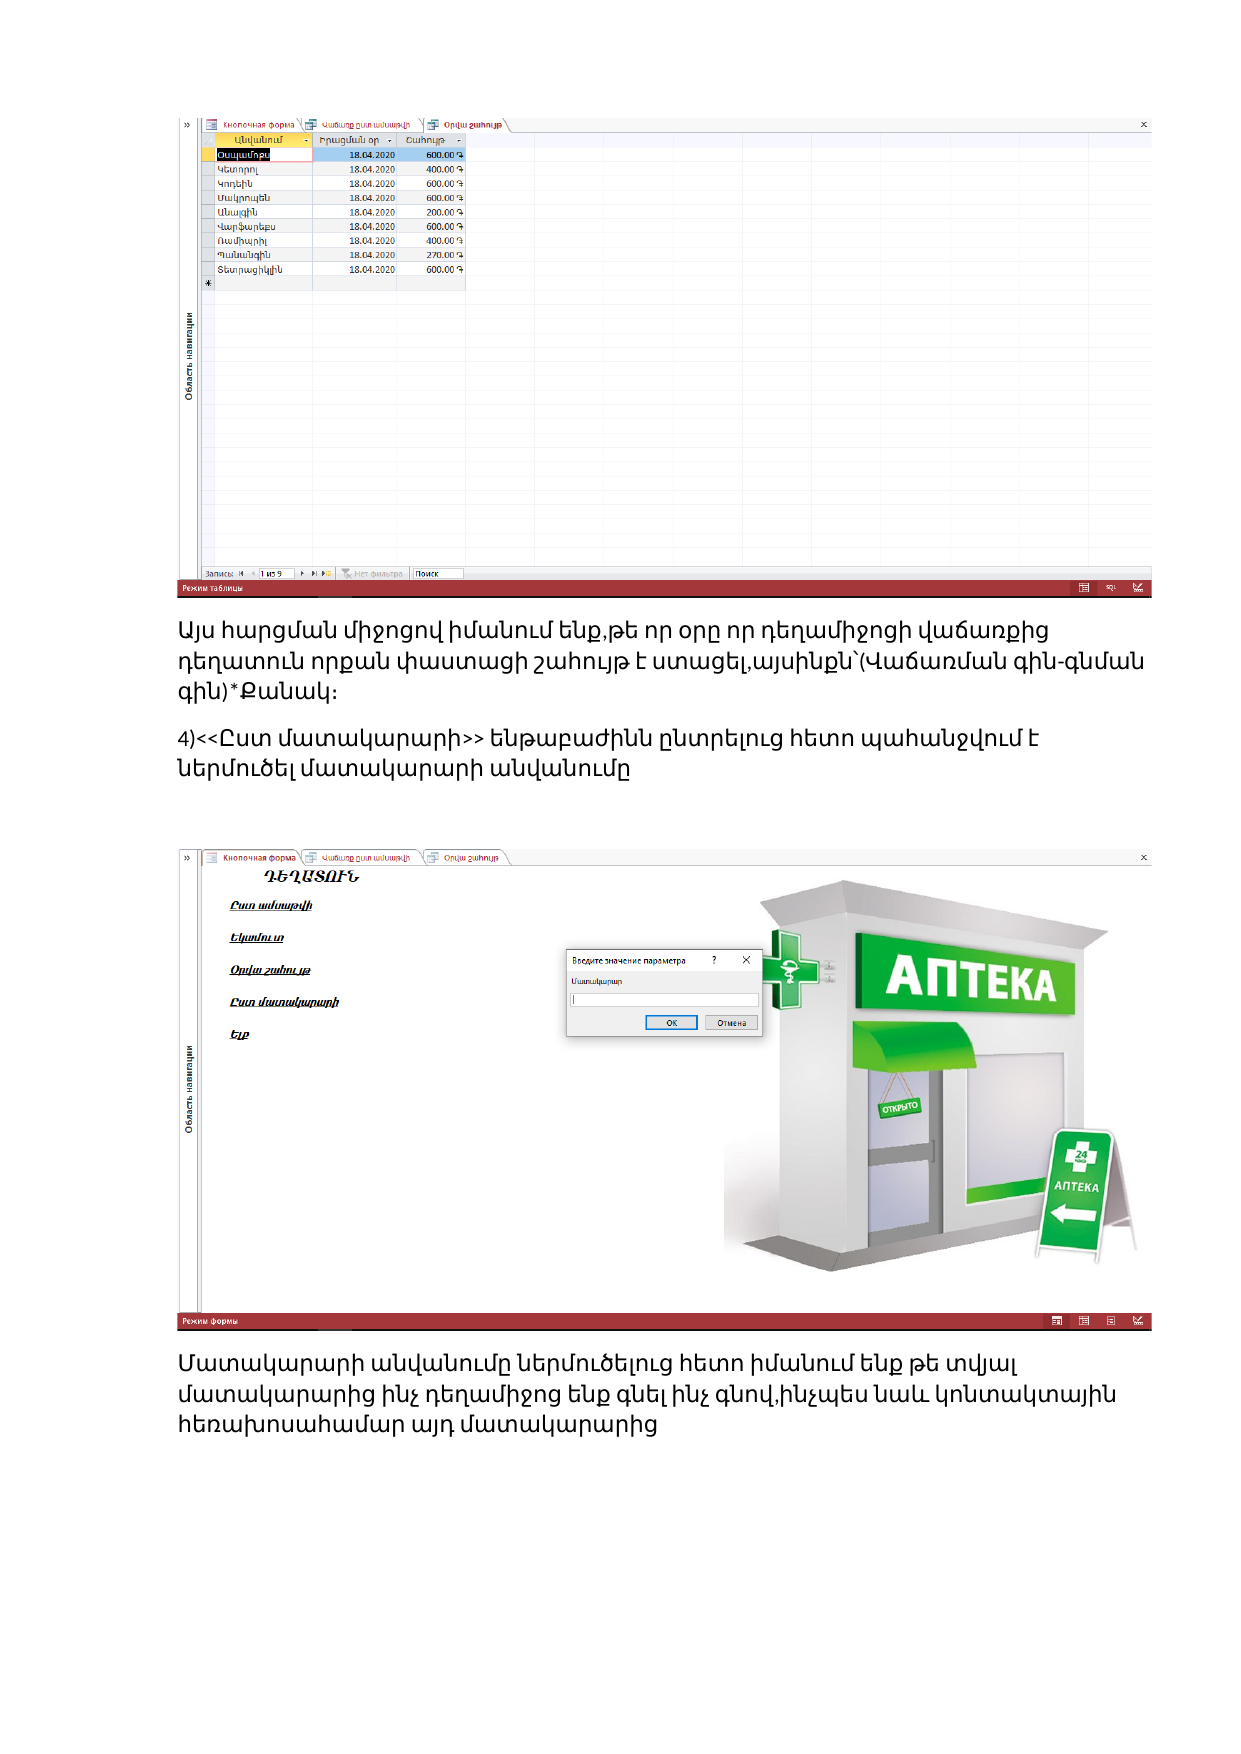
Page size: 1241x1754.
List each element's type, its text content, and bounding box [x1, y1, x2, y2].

picture [177, 847, 1152, 1331]
picture [177, 118, 1152, 598]
text Այս հարցման միջոցով իմանում ենք,թե որ օրը որ դեղամիջոցի վաճառքից դեղատուն որքան փաստացի շահույթ է ստացել,այսինքն՝(Վաճառման գին-գնման գին)*Քանակ։ [177, 617, 1152, 705]
text 4)<<Ըստ մատակարարի>> ենթաբաժինն ընտրելուց հետո պահանջվում է ներմուծել մատակարարի անվանումը [177, 724, 1152, 782]
text Մատակարարի անվանումը ներմուծելուց հետո իմանում ենք թե տվյալ մատակարարից ինչ դեղամիջոց ենք գնել ինչ գնով,ինչպես նաև կոնտակտային հեռախոսահամար այդ մատակարարից [177, 1349, 1152, 1438]
